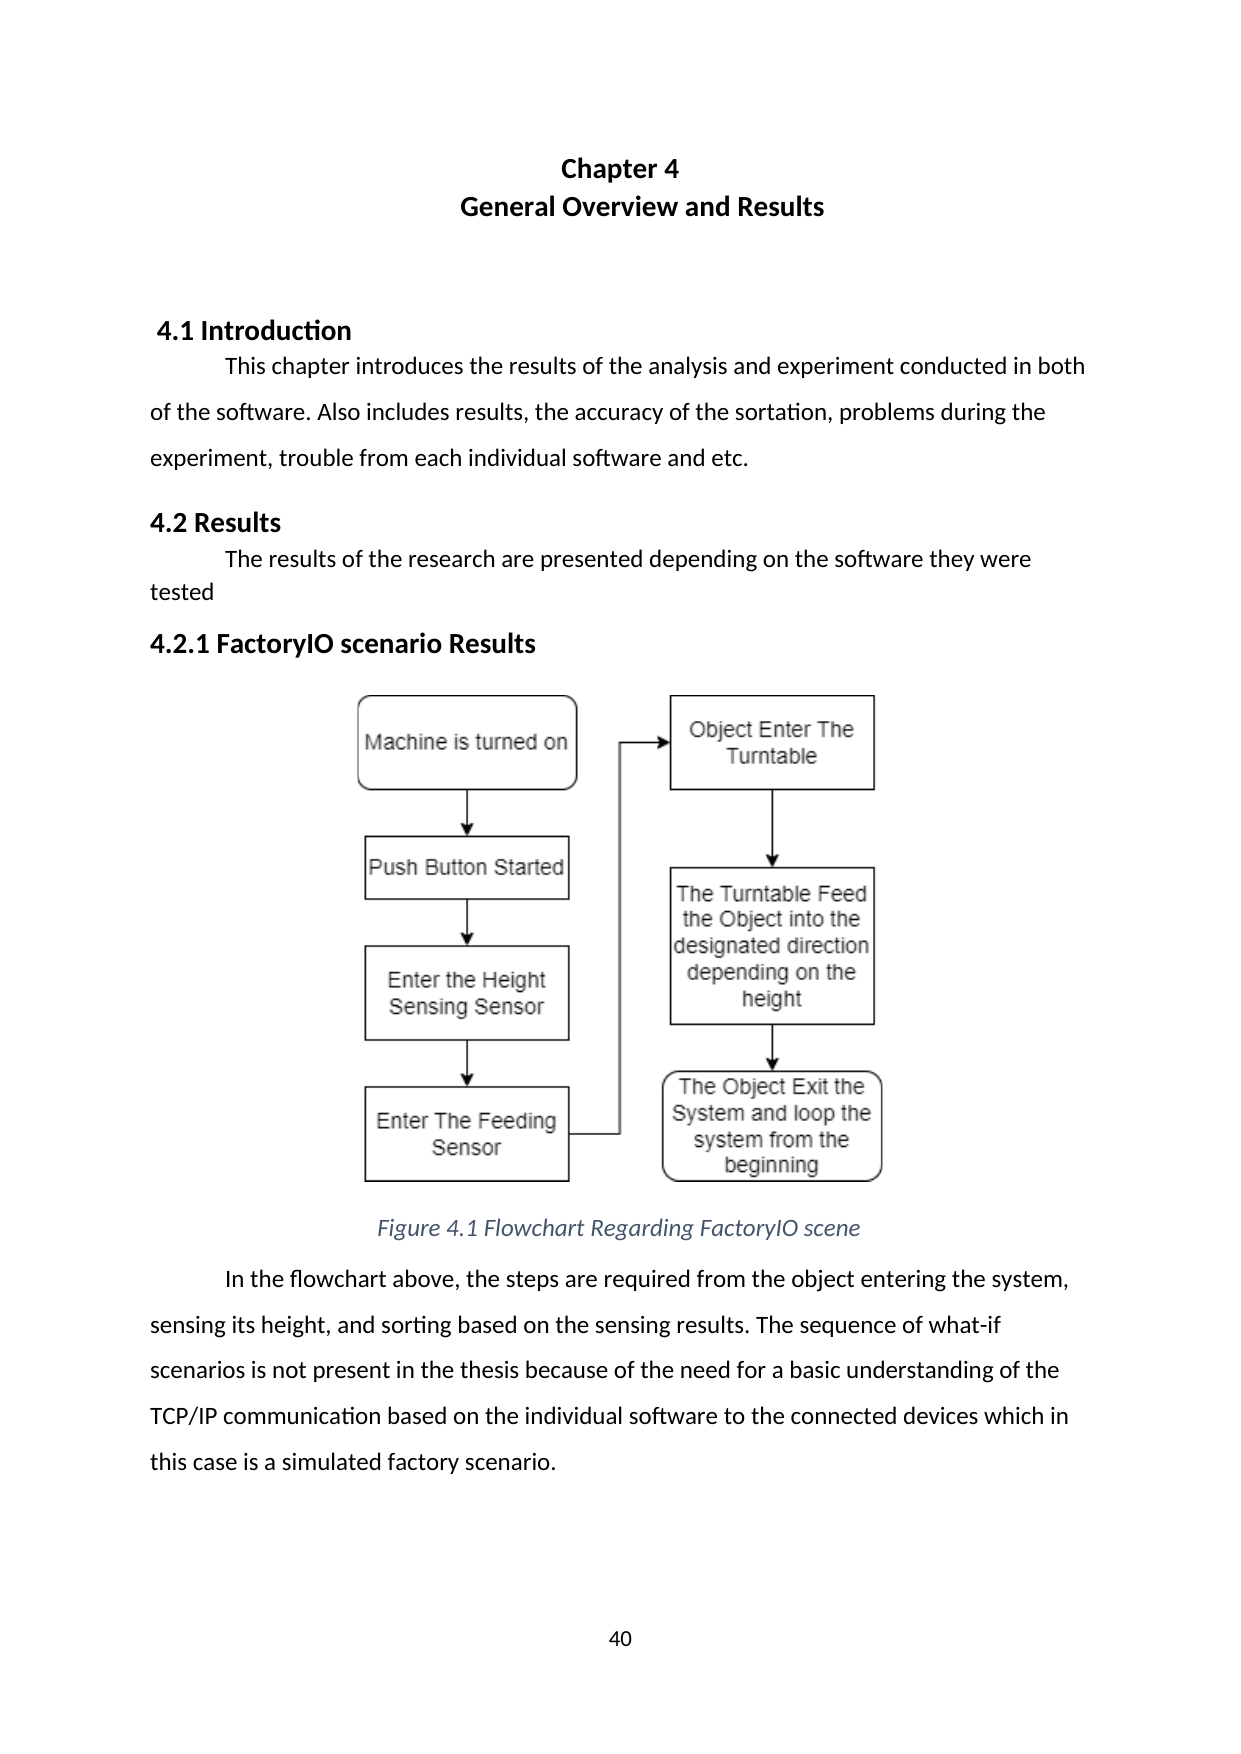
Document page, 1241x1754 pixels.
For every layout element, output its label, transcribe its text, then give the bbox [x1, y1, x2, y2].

text This chapter introduces the results of the analysis and experiment conducted in both of the software. Also includes results, the accuracy of the sortation, problems during the experiment, trouble from each individual software and etc. [150, 350, 1090, 472]
text Figure 4.1 Flowchart Regarding FactoryIO scene [150, 1212, 1090, 1242]
text In the flowchart above, the steps are required from the object entering the system, sensing its height, and sorting based on the sensing results. The sequence of what-if scenarios is not present in the thesis because of the need for a basic understanding of the TCP/IP communication based on the individual software to the connected devices which in this case is a simulated factory scenario. [150, 1263, 1090, 1477]
subtitle 4.1 Introduction [150, 312, 1090, 348]
subtitle 4.2.1 FactoryIO scenario Results [150, 625, 1090, 661]
list General Overview and Results [194, 188, 1090, 224]
subtitle 4.2 Results [150, 504, 1090, 540]
picture [357, 695, 883, 1182]
subtitle Chapter 4 [150, 150, 1090, 186]
text The results of the research are presented depending on the software they were tested [150, 543, 1090, 606]
